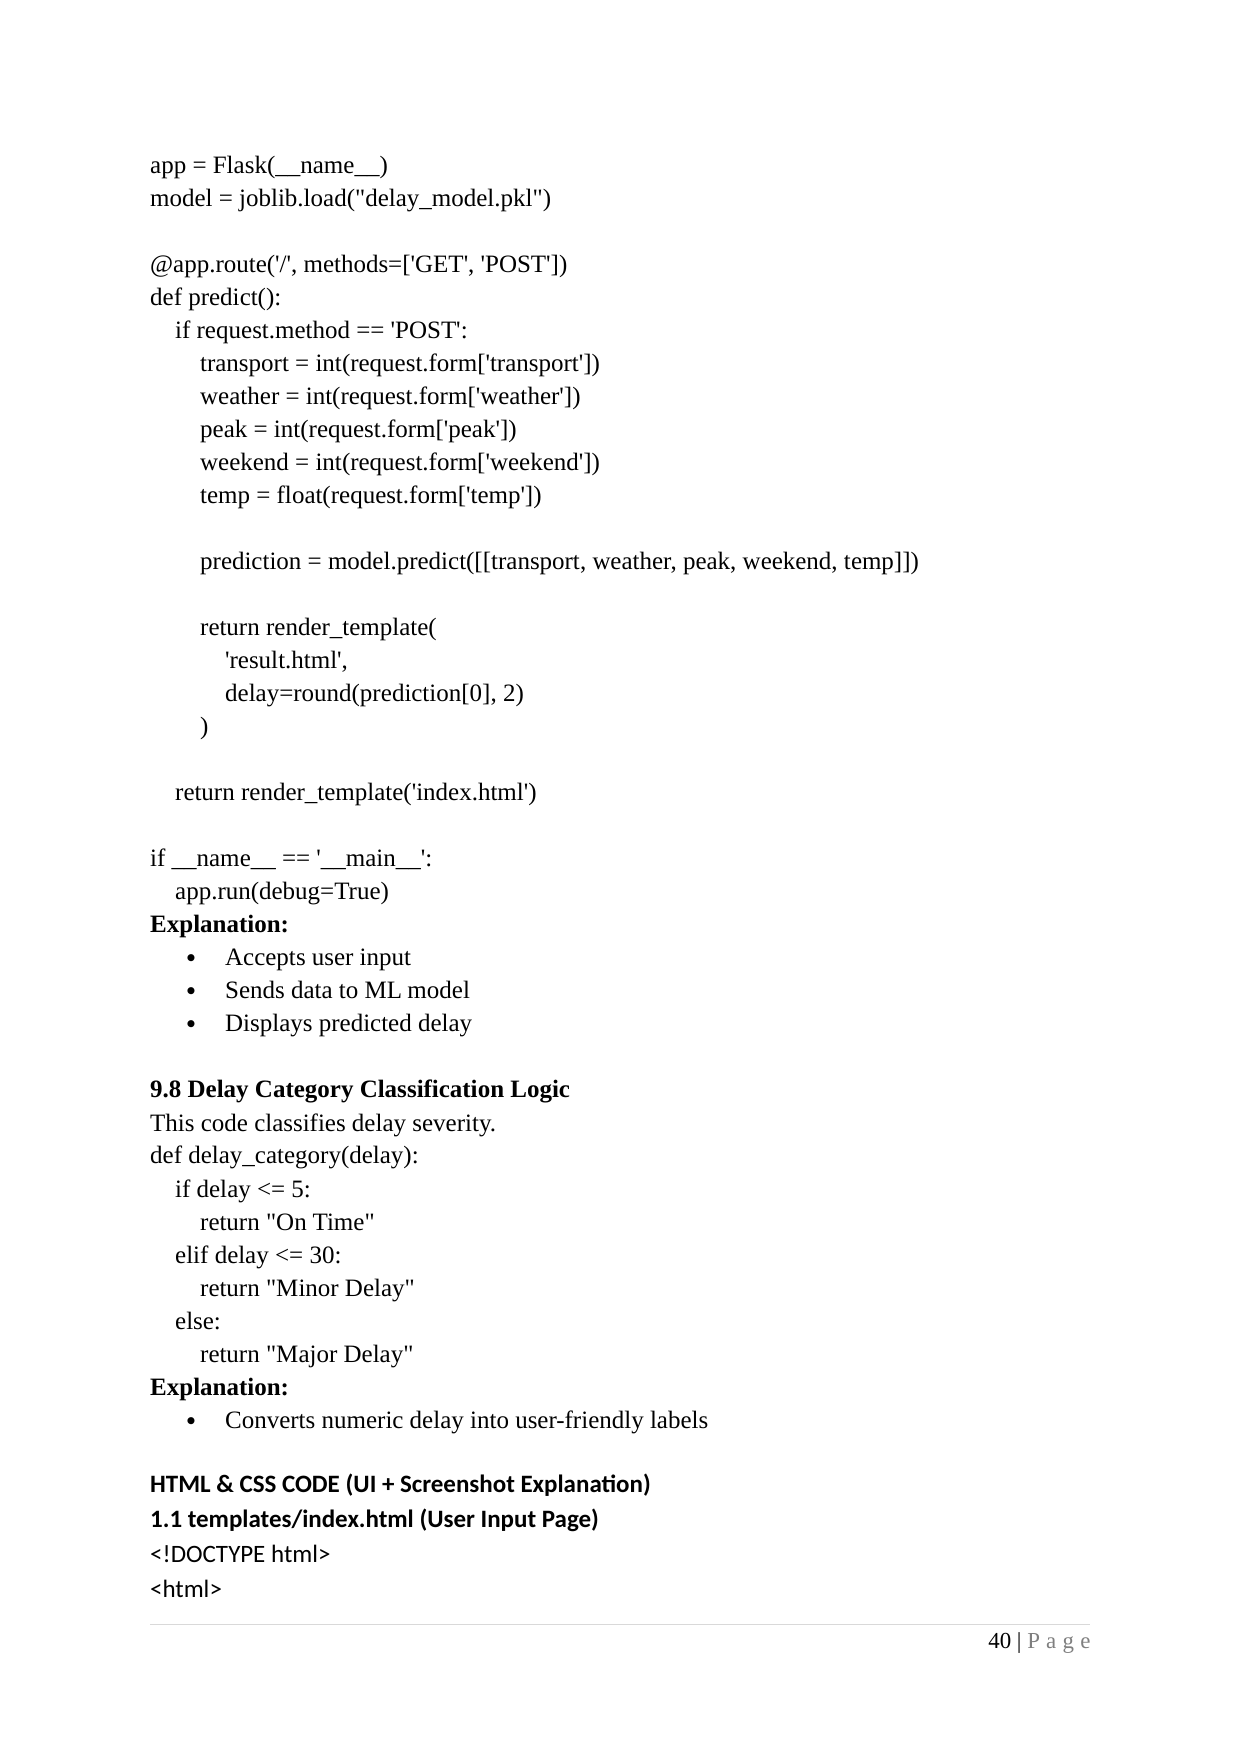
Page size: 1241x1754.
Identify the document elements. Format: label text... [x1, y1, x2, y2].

text else: [150, 1306, 1090, 1334]
text if delay <= 5: [150, 1174, 1090, 1202]
text def delay_category(delay): [150, 1141, 1090, 1169]
text if __name__ == '__main__': [150, 843, 1090, 872]
text model = joblib.load("delay_model.pkl") [150, 183, 1090, 212]
text @app.route('/', methods=['GET', 'POST']) [150, 249, 1090, 278]
text temp = float(request.form['temp']) [150, 480, 1090, 509]
text elif delay <= 30: [150, 1240, 1090, 1268]
text transport = int(request.form['transport']) [150, 348, 1090, 377]
text return "Major Delay" [150, 1339, 1090, 1367]
text This code classifies delay severity. [150, 1108, 1090, 1136]
text weather = int(request.form['weather']) [150, 381, 1090, 410]
text Explanation: [150, 909, 1090, 938]
list Converts numeric delay into user-friendly labels [187, 1405, 1090, 1433]
text return render_template( [150, 612, 1090, 641]
text Explanation: [150, 1372, 1090, 1401]
text return render_template('index.html') [150, 777, 1090, 806]
text <html> [150, 1573, 1090, 1603]
text HTML & CSS CODE (UI + Screenshot Explanation) [150, 1468, 1090, 1498]
text <!DOCTYPE html> [150, 1538, 1090, 1568]
text peak = int(request.form['peak']) [150, 414, 1090, 443]
text def predict(): [150, 282, 1090, 311]
text 'result.html', [150, 645, 1090, 674]
text prediction = model.predict([[transport, weather, peak, weekend, temp]]) [150, 546, 1090, 575]
text 9.8 Delay Category Classification Logic [150, 1074, 1090, 1103]
text if request.method == 'POST': [150, 315, 1090, 344]
text weekend = int(request.form['weekend']) [150, 447, 1090, 476]
list Accepts user input [187, 942, 1090, 971]
list Displays predicted delay [187, 1008, 1090, 1037]
text return "On Time" [150, 1207, 1090, 1235]
text ) [150, 711, 1090, 740]
text return "Minor Delay" [150, 1273, 1090, 1301]
text delay=round(prediction[0], 2) [150, 678, 1090, 707]
text app.run(debug=True) [150, 876, 1090, 905]
text 1.1 templates/index.html (User Input Page) [150, 1503, 1090, 1533]
text app = Flask(__name__) [150, 150, 1090, 179]
list Sends data to ML model [187, 976, 1090, 1004]
